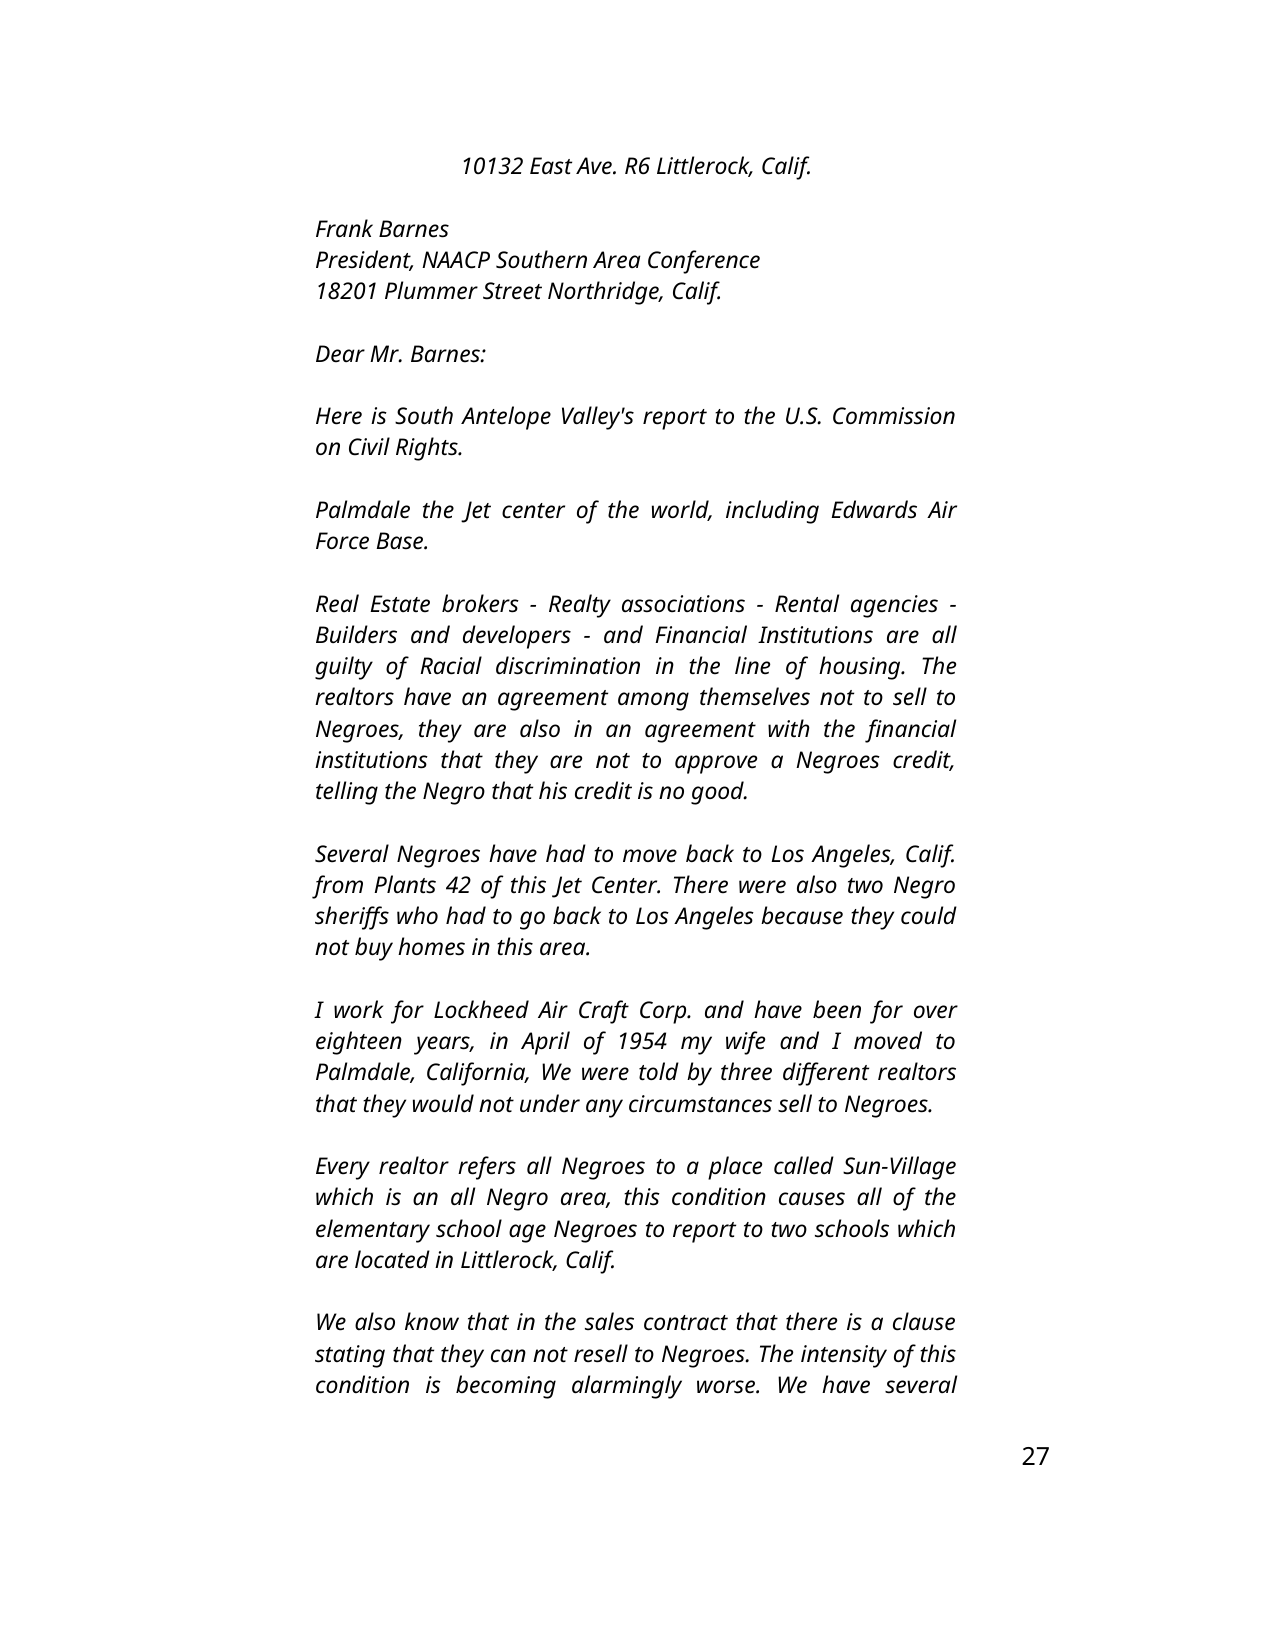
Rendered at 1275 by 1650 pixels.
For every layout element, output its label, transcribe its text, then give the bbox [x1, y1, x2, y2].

text 18201 Plummer Street Northridge, Calif. [315, 275, 960, 306]
text Frank Barnes [315, 212, 960, 244]
text President, NAACP Southern Area Conference [315, 244, 960, 275]
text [315, 1306, 960, 1400]
text Dear Mr. Barnes: [315, 337, 960, 369]
text Palmdale the Jet center of the world, including Edwards Air Force Base. [315, 494, 960, 556]
text I work for Lockheed Air Craft Corp. and have been for over eighteen years, in April of 1954 my wife and I moved to Palmdale, California, We were told by three different realtors that they would not under any circumstances sell to Negroes. [315, 994, 960, 1119]
text Here is South Antelope Valley's report to the U.S. Commission on Civil Rights. [315, 400, 960, 462]
text Several Negroes have had to move back to Los Angeles, Calif. from Plants 42 of this Jet Center. There were also two Negro sheriffs who had to go back to Los Angeles because they could not buy homes in this area. [315, 837, 960, 962]
text 10132 East Ave. R6 Littlerock, Calif. [315, 150, 960, 181]
text Real Estate brokers - Realty associations - Rental agencies - Builders and developers - and Financial Institutions are all guilty of Racial discrimination in the line of housing. The realtors have an agreement among themselves not to sell to Negroes, they are also in an agreement with the financial institutions that they are not to approve a Negroes credit, telling the Negro that his credit is no good. [315, 587, 960, 806]
text Every realtor refers all Negroes to a place called Sun-Village which is an all Negro area, this condition causes all of the elementary school age Negroes to report to two schools which are located in Littlerock, Calif. [315, 1150, 960, 1275]
